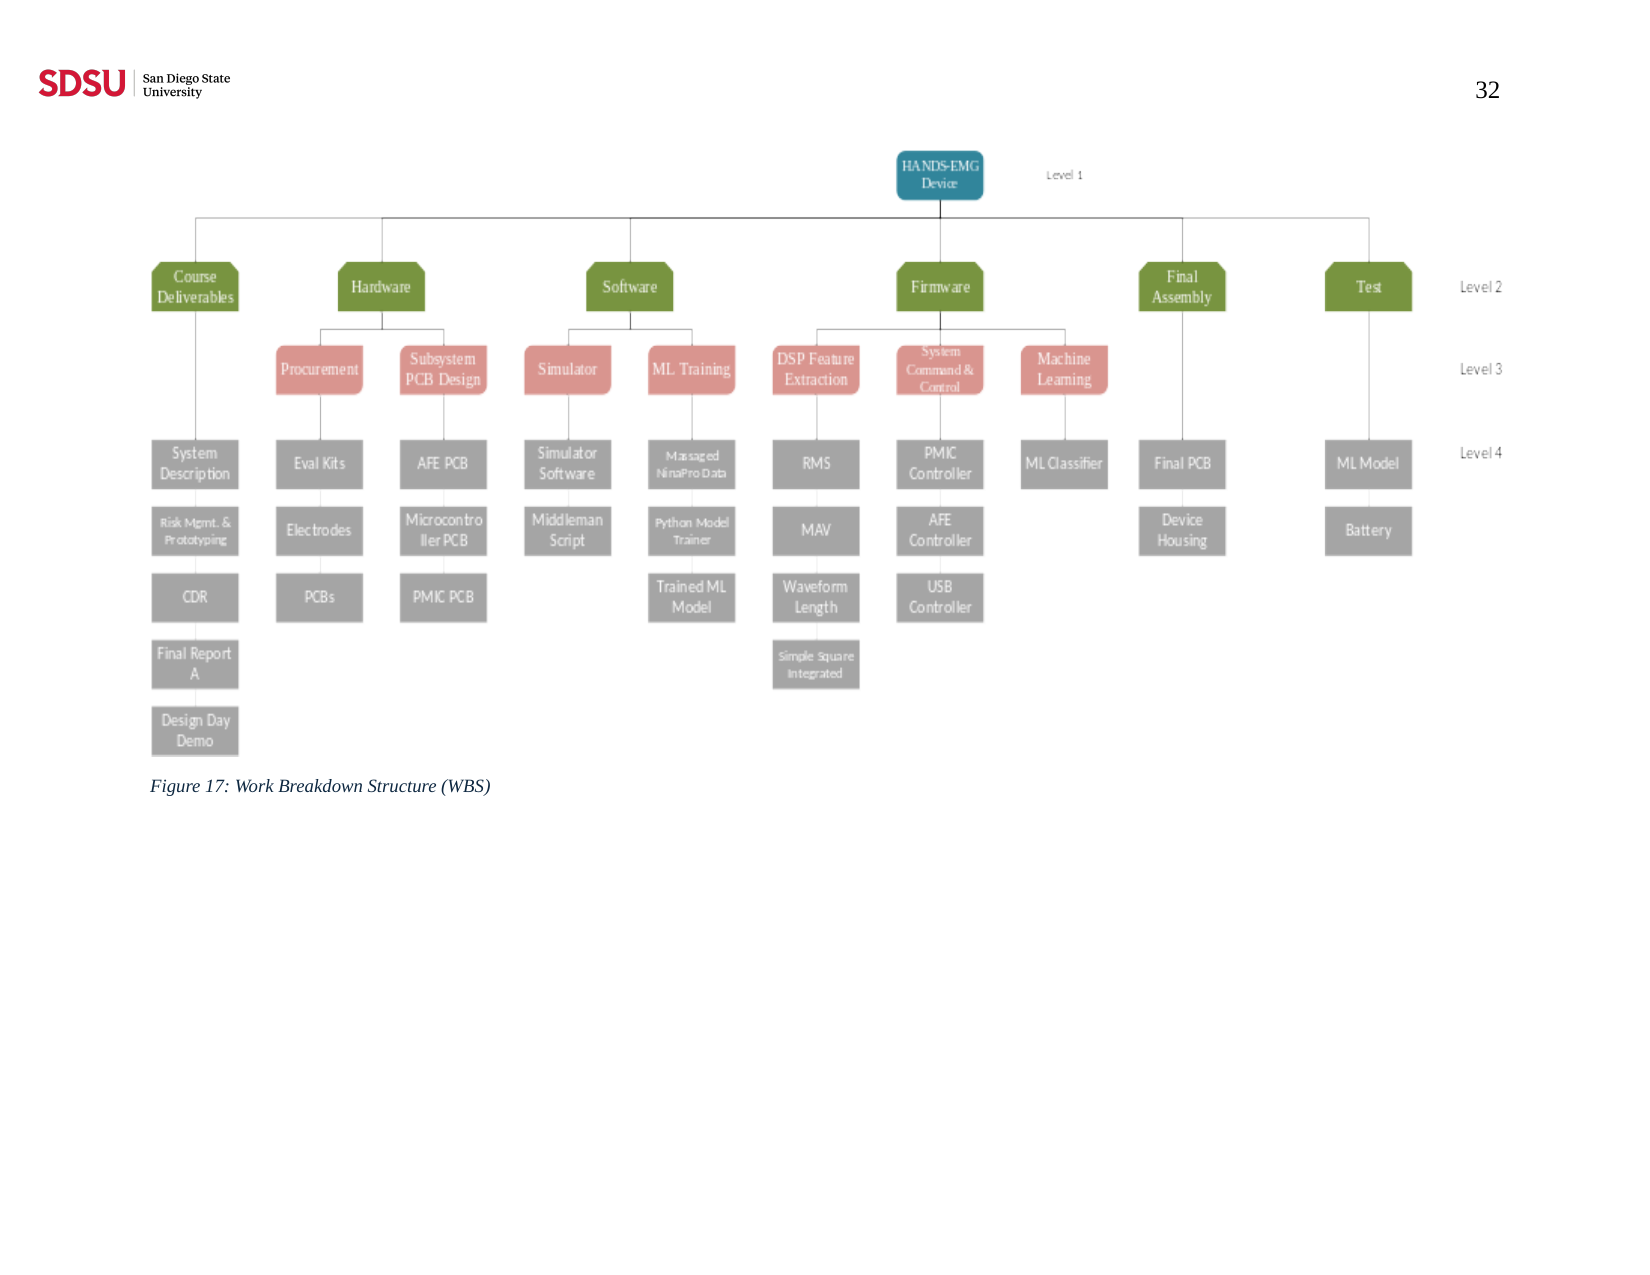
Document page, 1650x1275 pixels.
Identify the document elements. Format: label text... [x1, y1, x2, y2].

picture [33, 26, 235, 140]
text Figure 17: Work Breakdown Structure (WBS) [150, 775, 1500, 797]
